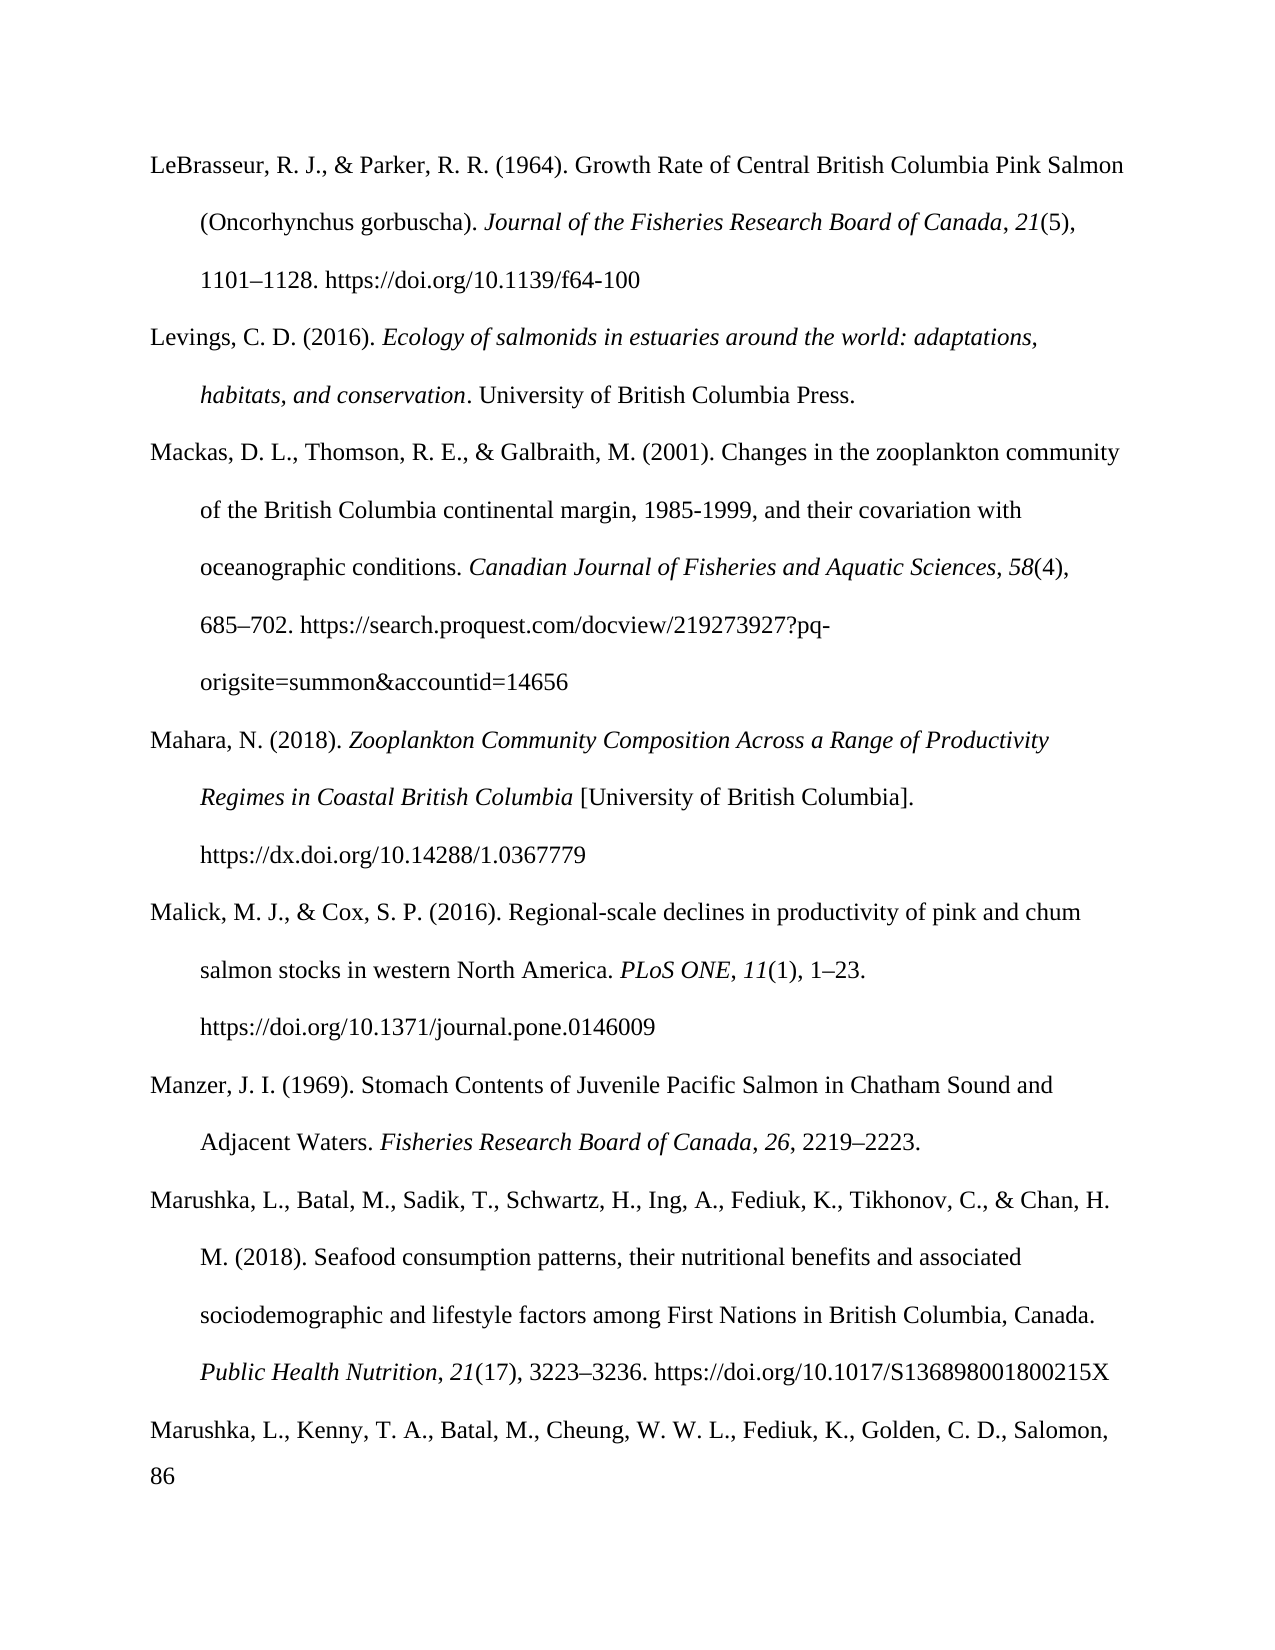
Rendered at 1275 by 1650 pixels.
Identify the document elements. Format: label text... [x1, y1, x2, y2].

text Marushka, L., Batal, M., Sadik, T., Schwartz, H., Ing, A., Fediuk, K., Tikhonov, C., & Chan, H. M. (2018). Seafood consumption patterns, their nutritional benefits and associated sociodemographic and lifestyle factors among First Nations in British Columbia, Canada. Public Health Nutrition, 21(17), 3223–3236. https://doi.org/10.1017/S136898001800215X [150, 1185, 1125, 1386]
text Levings, C. D. (2016). Ecology of salmonids in estuaries around the world: adaptations, habitats, and conservation. University of British Columbia Press. [150, 322, 1125, 409]
text Malick, M. J., & Cox, S. P. (2016). Regional-scale declines in productivity of pink and chum salmon stocks in western North America. PLoS ONE, 11(1), 1–23. https://doi.org/10.1371/journal.pone.0146009 [150, 897, 1125, 1041]
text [150, 1415, 1125, 1444]
text Mackas, D. L., Thomson, R. E., & Galbraith, M. (2001). Changes in the zooplankton community of the British Columbia continental margin, 1985-1999, and their covariation with oceanographic conditions. Canadian Journal of Fisheries and Aquatic Sciences, 58(4), 685–702. https://search.proquest.com/docview/219273927?pq-origsite=summon&accountid=14656 [150, 437, 1125, 696]
text Manzer, J. I. (1969). Stomach Contents of Juvenile Pacific Salmon in Chatham Sound and Adjacent Waters. Fisheries Research Board of Canada, 26, 2219–2223. [150, 1070, 1125, 1156]
text LeBrasseur, R. J., & Parker, R. R. (1964). Growth Rate of Central British Columbia Pink Salmon (Oncorhynchus gorbuscha). Journal of the Fisheries Research Board of Canada, 21(5), 1101–1128. https://doi.org/10.1139/f64-100 [150, 150, 1125, 294]
text Mahara, N. (2018). Zooplankton Community Composition Across a Range of Productivity Regimes in Coastal British Columbia [University of British Columbia]. https://dx.doi.org/10.14288/1.0367779 [150, 725, 1125, 869]
